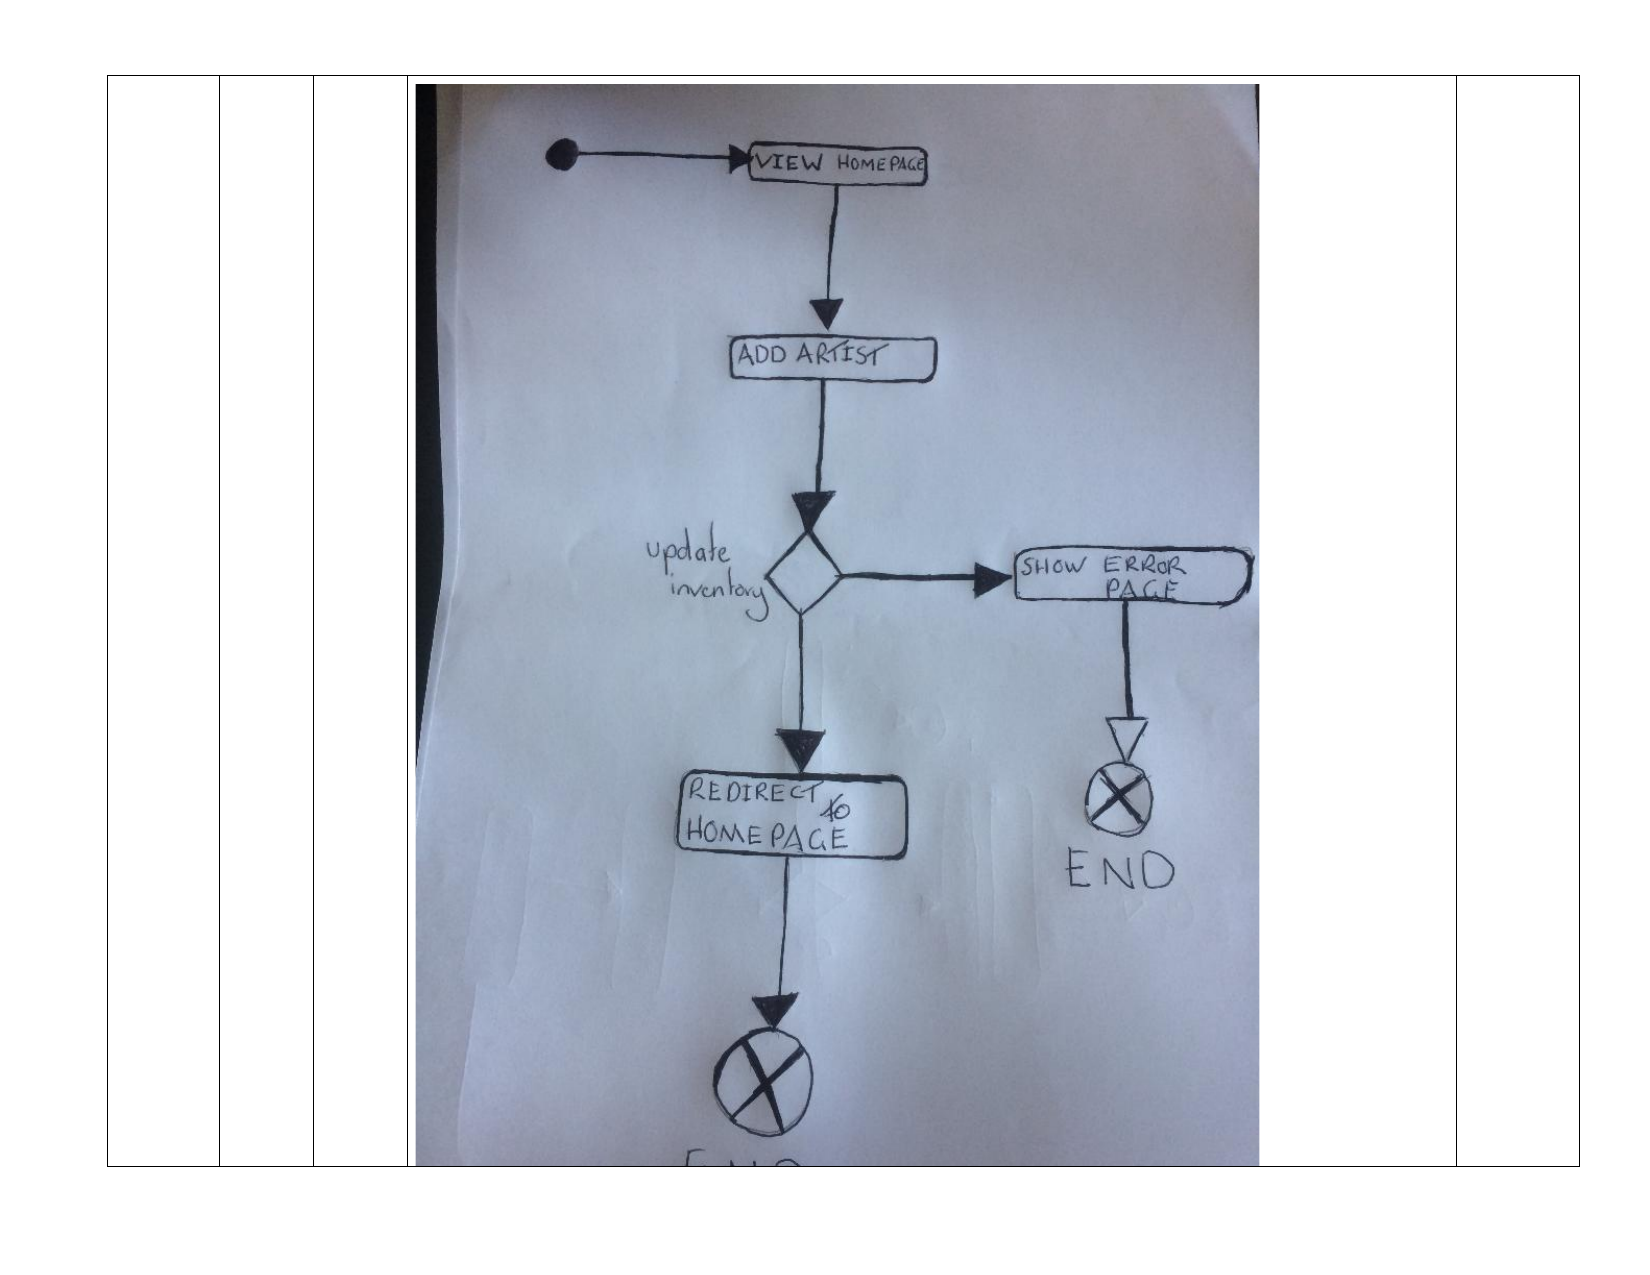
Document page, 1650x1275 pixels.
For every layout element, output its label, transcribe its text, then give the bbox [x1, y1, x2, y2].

table_cell [1457, 76, 1579, 1166]
table_cell [220, 76, 313, 1166]
picture [415, 84, 1260, 1166]
table_cell [314, 76, 407, 1166]
table_cell Above is an activity diagram for my record store project [408, 76, 1456, 1166]
